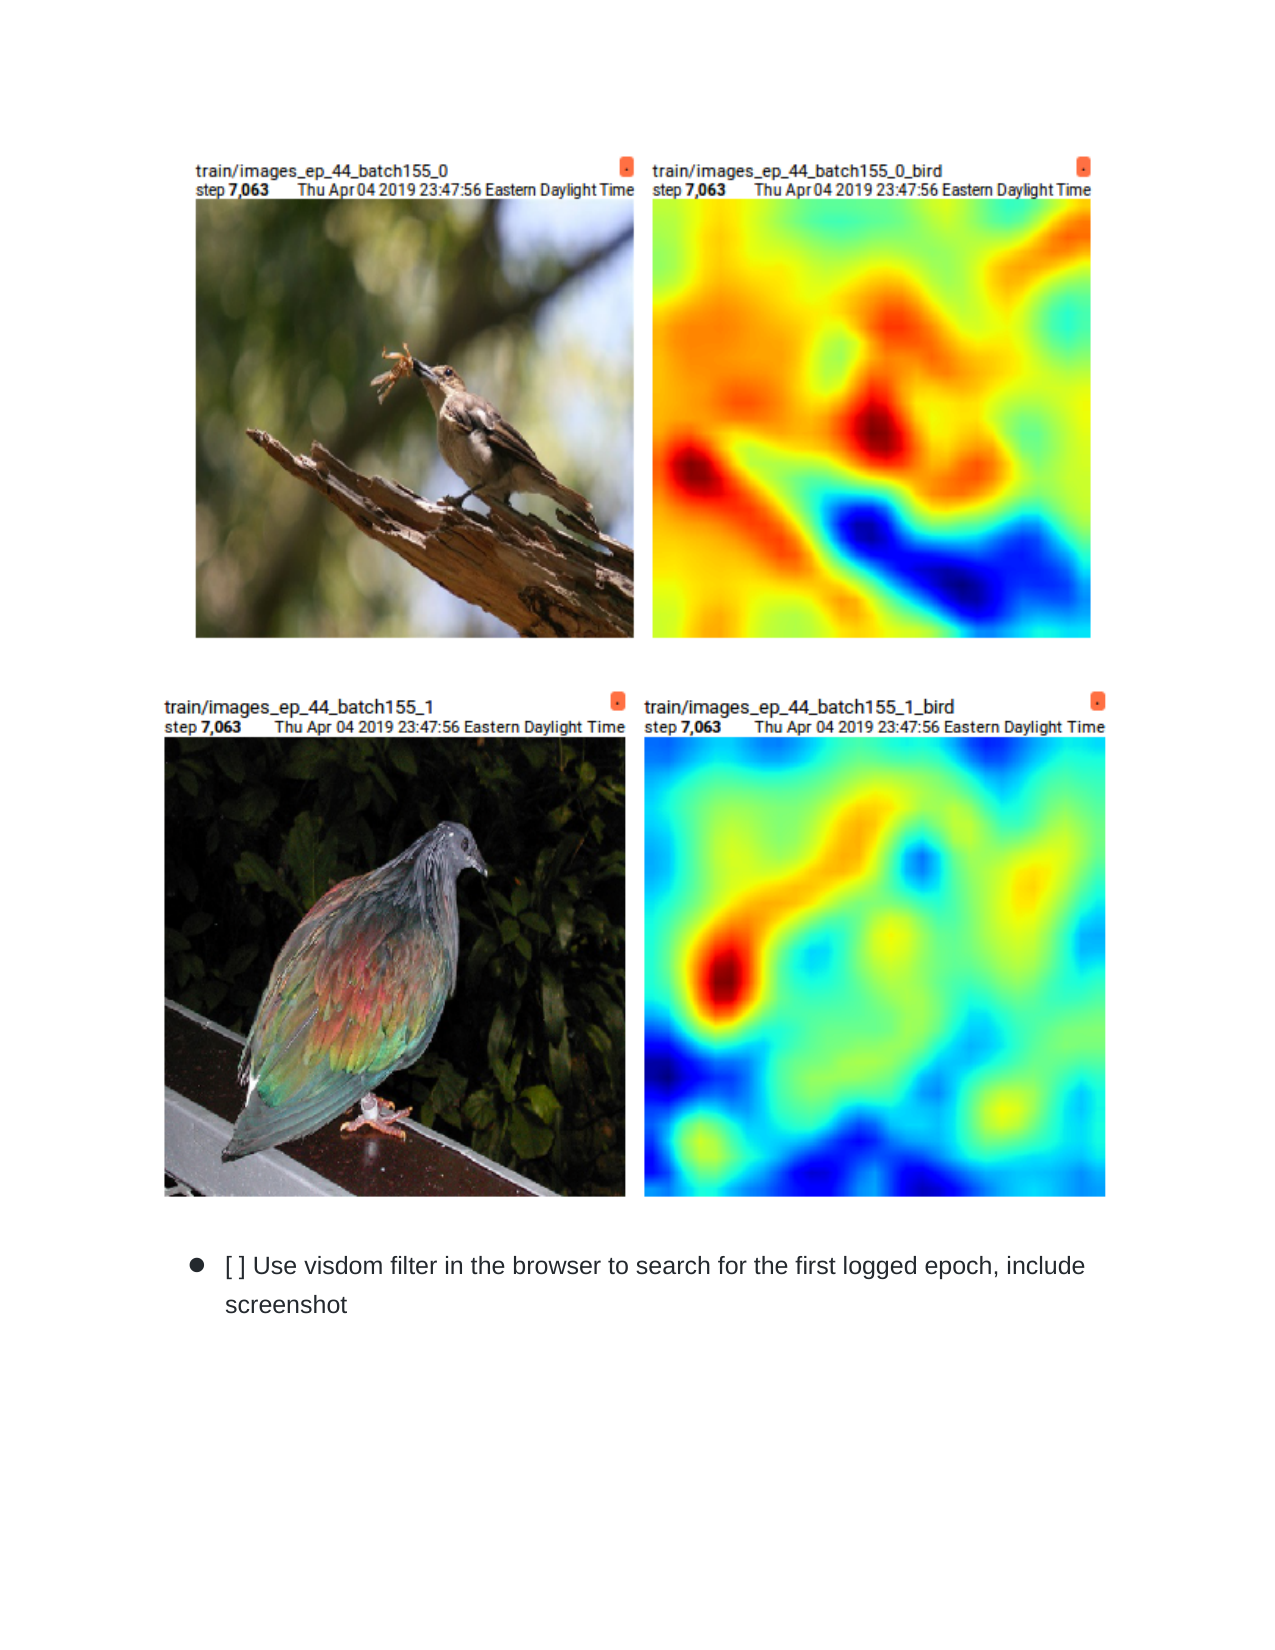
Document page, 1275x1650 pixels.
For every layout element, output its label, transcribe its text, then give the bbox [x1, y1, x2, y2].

picture [182, 150, 1093, 646]
list [ ] Use visdom filter in the browser to search for the first logged epoch, include screenshot [187, 1251, 1125, 1319]
picture [150, 680, 1125, 1216]
